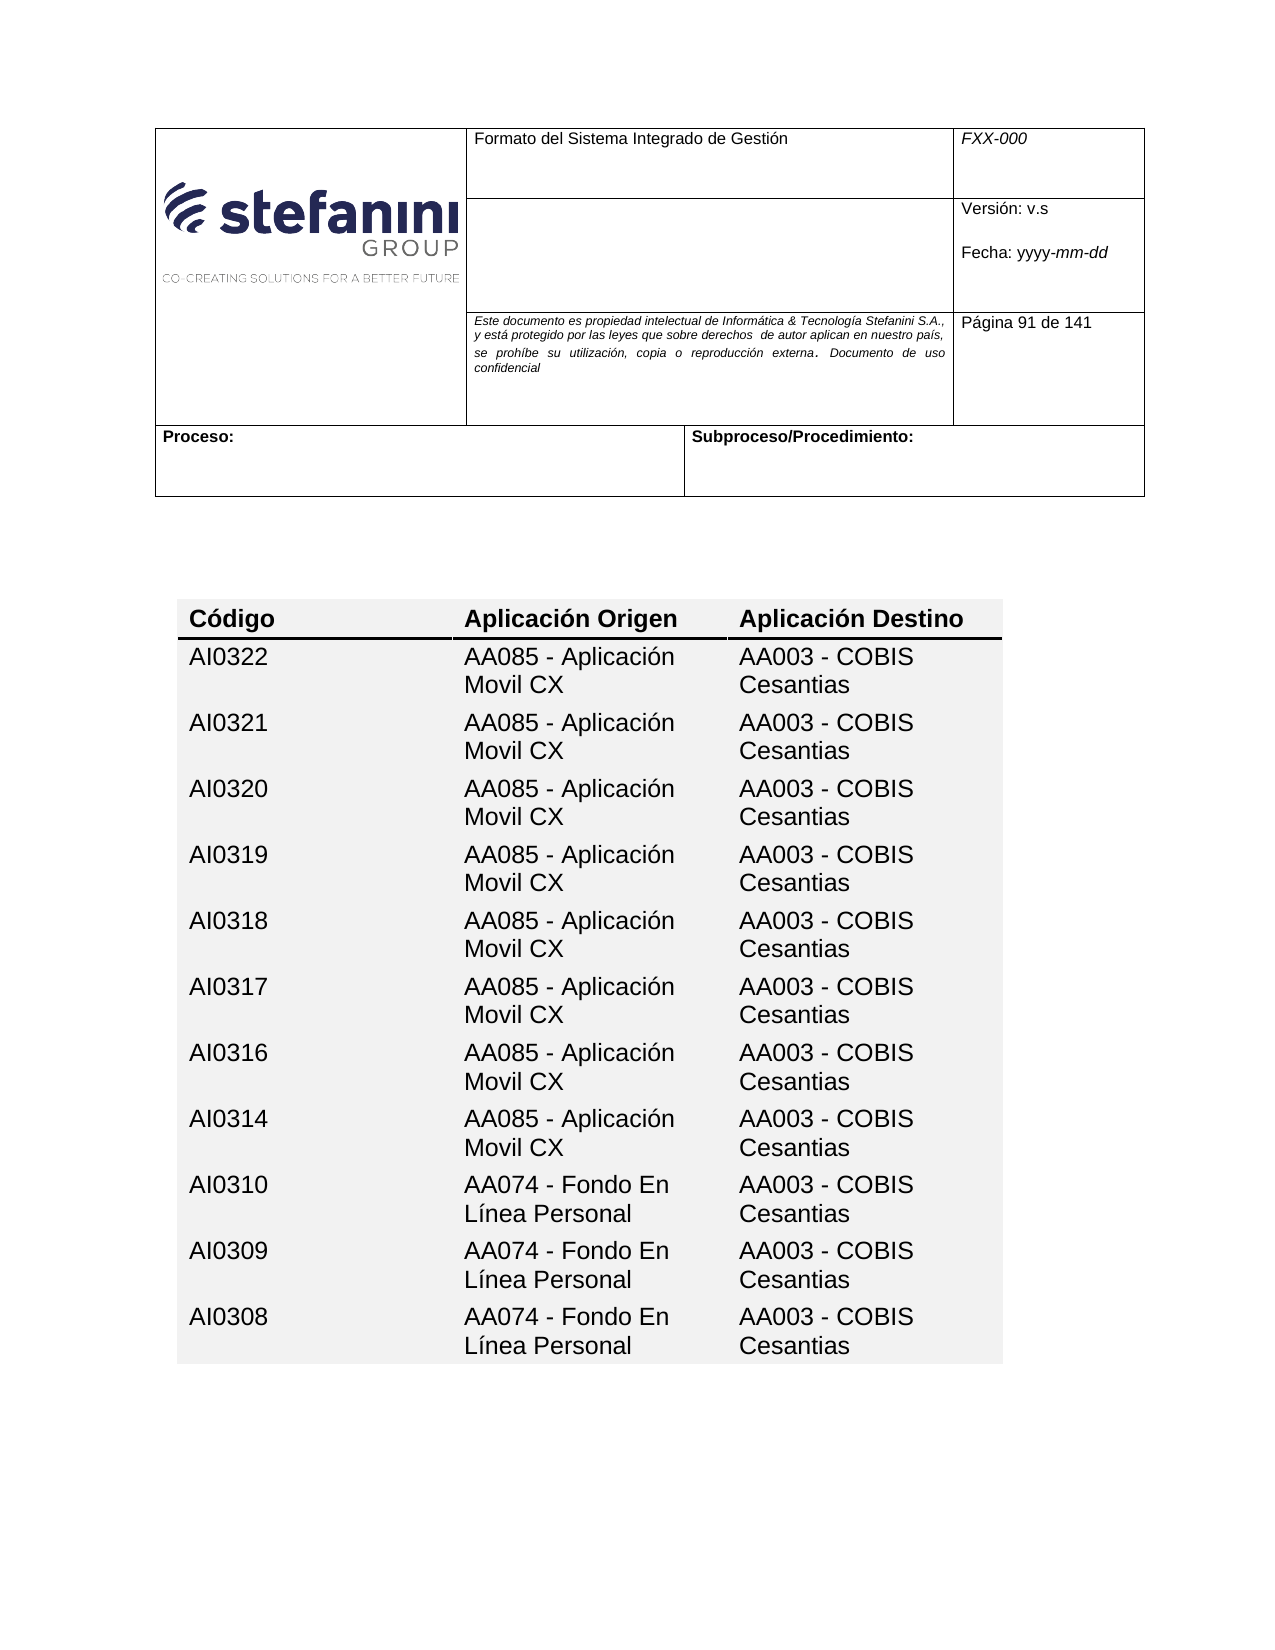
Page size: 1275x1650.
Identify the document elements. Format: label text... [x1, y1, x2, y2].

table_cell AA074 - Fondo En Línea Personal [453, 1166, 727, 1231]
table_cell AI0318 [178, 902, 452, 967]
table_cell AI0321 [178, 704, 452, 769]
table_cell AA003 - COBIS Cesantias [728, 1166, 1002, 1231]
table_header Aplicación Destino [728, 600, 1002, 637]
table_cell AA003 - COBIS Cesantias [728, 1100, 1002, 1165]
table_cell AA085 - Aplicación Movil CX [453, 968, 727, 1033]
table_cell AA085 - Aplicación Movil CX [453, 1100, 727, 1165]
table_cell AI0310 [178, 1166, 452, 1231]
table_cell AA003 - COBIS Cesantias [728, 704, 1002, 769]
table_cell AA085 - Aplicación Movil CX [453, 902, 727, 967]
table_cell AA085 - Aplicación Movil CX [453, 1034, 727, 1099]
table_cell AI0319 [178, 836, 452, 901]
table_cell AA085 - Aplicación Movil CX [453, 836, 727, 901]
table_cell AI0320 [178, 770, 452, 835]
table_cell AI0316 [178, 1034, 452, 1099]
table_cell AA085 - Aplicación Movil CX [453, 704, 727, 769]
table_cell AI0317 [178, 968, 452, 1033]
table_cell AI0309 [178, 1232, 452, 1297]
table_cell AA003 - COBIS Cesantias [728, 770, 1002, 835]
table_cell AA003 - COBIS Cesantias [728, 640, 1002, 703]
table_header Código [178, 600, 452, 637]
table_cell AI0308 [178, 1298, 452, 1363]
table_cell AA085 - Aplicación Movil CX [453, 640, 727, 703]
table_cell AA003 - COBIS Cesantias [728, 968, 1002, 1033]
table_cell AA074 - Fondo En Línea Personal [453, 1298, 727, 1363]
table_header Aplicación Origen [453, 600, 727, 637]
table_cell AI0322 [178, 640, 452, 703]
table_cell AA003 - COBIS Cesantias [728, 1298, 1002, 1363]
table_cell AI0314 [178, 1100, 452, 1165]
picture [162, 182, 460, 286]
table_cell AA074 - Fondo En Línea Personal [453, 1232, 727, 1297]
table_cell AA003 - COBIS Cesantias [728, 1034, 1002, 1099]
table_cell AA085 - Aplicación Movil CX [453, 770, 727, 835]
table_cell AA003 - COBIS Cesantias [728, 902, 1002, 967]
table_cell AA003 - COBIS Cesantias [728, 836, 1002, 901]
table_cell AA003 - COBIS Cesantias [728, 1232, 1002, 1297]
